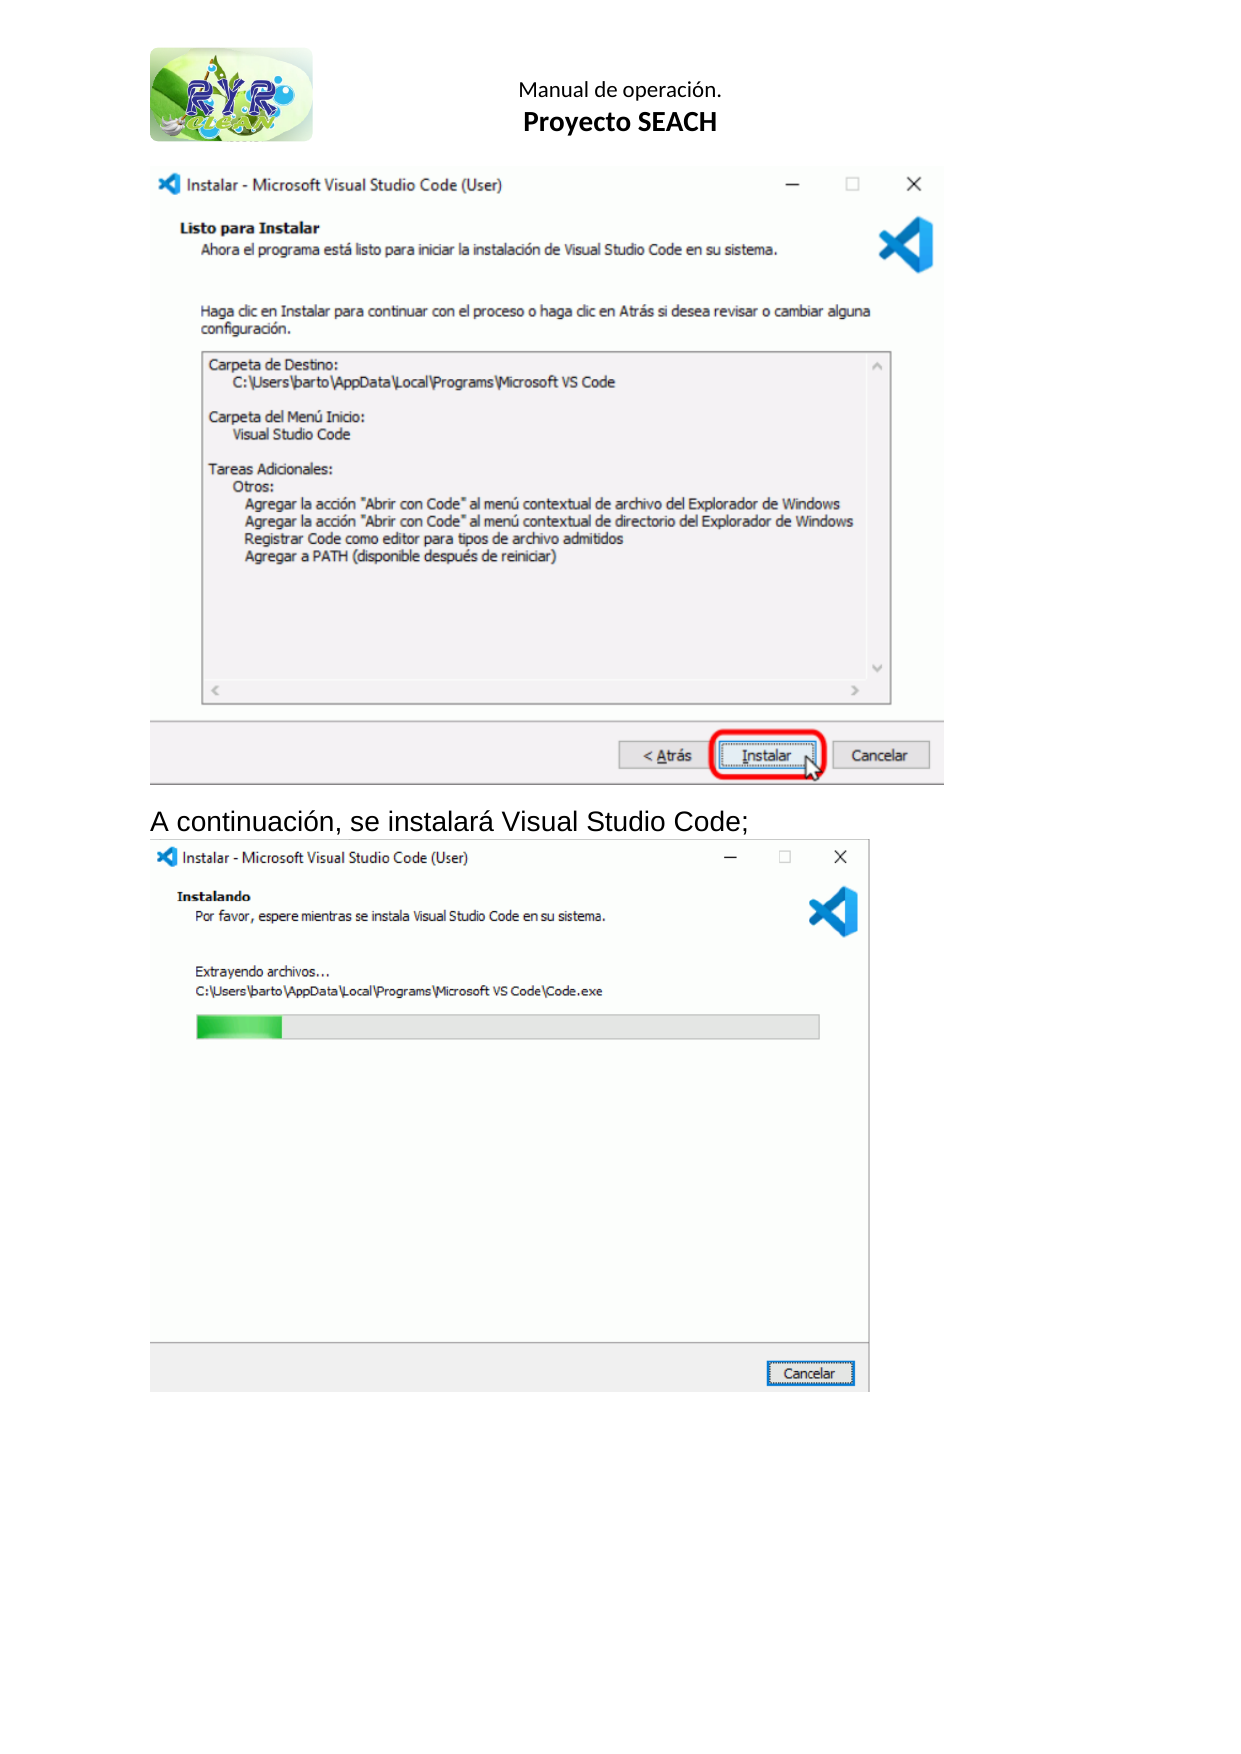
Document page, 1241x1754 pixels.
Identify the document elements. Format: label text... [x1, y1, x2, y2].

picture [150, 47, 313, 142]
picture [150, 839, 870, 1392]
picture [150, 166, 944, 786]
